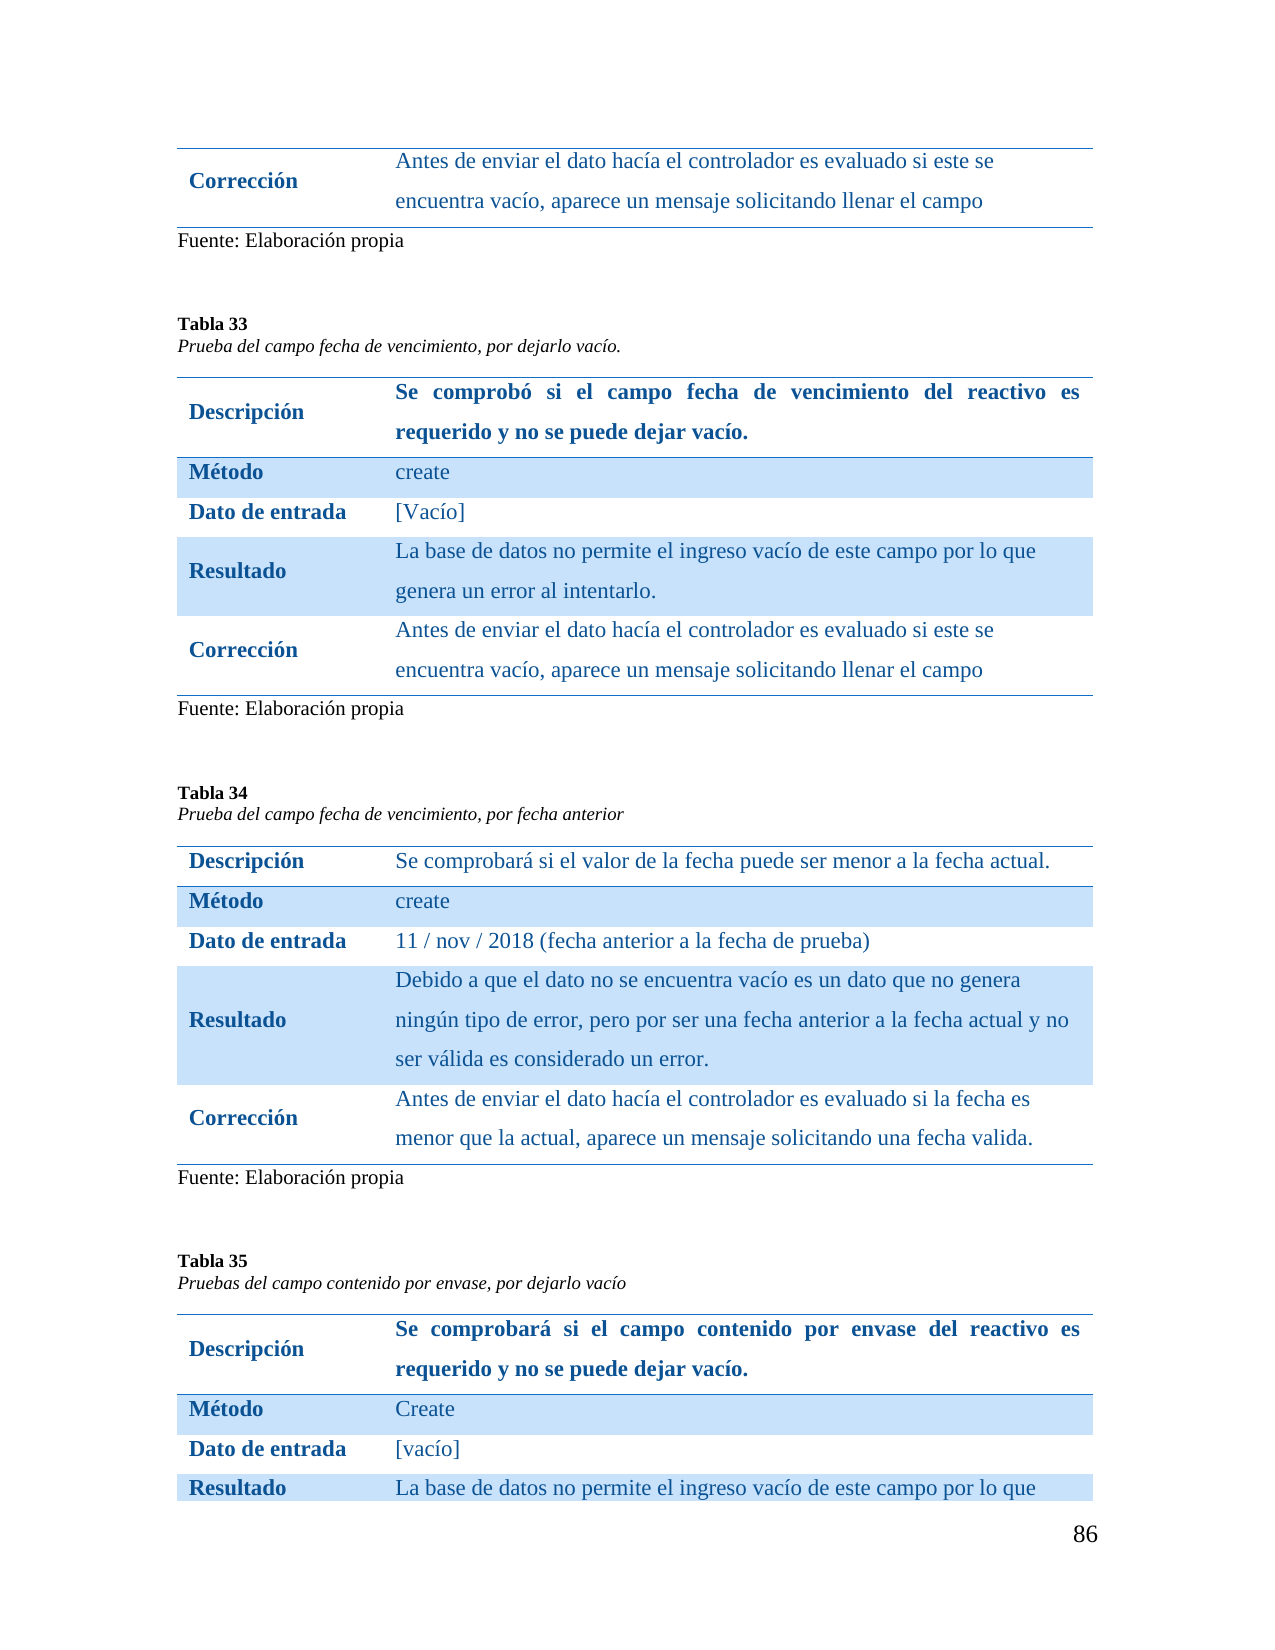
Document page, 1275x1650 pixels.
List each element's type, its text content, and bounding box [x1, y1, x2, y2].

table_cell Corrección [177, 149, 384, 227]
text Fuente: Elaboración propia [177, 1165, 1098, 1189]
text Tabla 35 Pruebas del campo contenido por envase, por dejarlo vacío [177, 1250, 1098, 1293]
table_header Se comprobará si el campo contenido por envase del reactivo es requerido y no se puede dejar vacío. [384, 1315, 1093, 1394]
table_cell Resultado [177, 537, 384, 616]
table_cell Método [177, 887, 384, 927]
table_cell Dato de entrada [177, 1435, 384, 1474]
table_cell Antes de enviar el dato hacía el controlador es evaluado si la fecha es menor que la actual, aparece un mensaje solicitando una fecha valida. [384, 1085, 1093, 1164]
table_header Descripción [177, 1315, 384, 1394]
table_cell Antes de enviar el dato hacía el controlador es evaluado si este se encuentra vacío, aparece un mensaje solicitando llenar el campo [384, 149, 1093, 227]
text Fuente: Elaboración propia [177, 228, 1098, 252]
table_header Descripción [177, 378, 384, 457]
table_cell Resultado [177, 1474, 384, 1501]
table_header Descripción [177, 847, 384, 886]
table_cell La base de datos no permite el ingreso vacío de este campo por lo que genera un error al intentarlo. [384, 537, 1093, 616]
table_cell Dato de entrada [177, 927, 384, 966]
table_cell 11 / nov / 2018 (fecha anterior a la fecha de prueba) [384, 927, 1093, 966]
table_cell Antes de enviar el dato hacía el controlador es evaluado si este se encuentra vacío, aparece un mensaje solicitando llenar el campo [384, 616, 1093, 695]
table_cell Método [177, 1395, 384, 1435]
table_cell Dato de entrada [177, 498, 384, 537]
table_cell [Vacío] [384, 498, 1093, 537]
text Tabla 33 Prueba del campo fecha de vencimiento, por dejarlo vacío. [177, 313, 1098, 356]
table_header Se comprobó si el campo fecha de vencimiento del reactivo es requerido y no se puede dejar vacío. [384, 378, 1093, 457]
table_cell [384, 1474, 1093, 1501]
text Tabla 34 Prueba del campo fecha de vencimiento, por fecha anterior [177, 782, 1098, 825]
table_cell Método [177, 458, 384, 498]
table_cell Resultado [177, 966, 384, 1085]
table_cell Corrección [177, 616, 384, 695]
table_cell [vacío] [384, 1435, 1093, 1474]
table_cell Create [384, 1395, 1093, 1435]
table_cell Debido a que el dato no se encuentra vacío es un dato que no genera ningún tipo de error, pero por ser una fecha anterior a la fecha actual y no ser válida es considerado un error. [384, 966, 1093, 1085]
table_cell Corrección [177, 1085, 384, 1164]
table_cell create [384, 887, 1093, 927]
table_header Se comprobará si el valor de la fecha puede ser menor a la fecha actual. [384, 847, 1093, 886]
text Fuente: Elaboración propia [177, 696, 1098, 720]
table_cell create [384, 458, 1093, 498]
